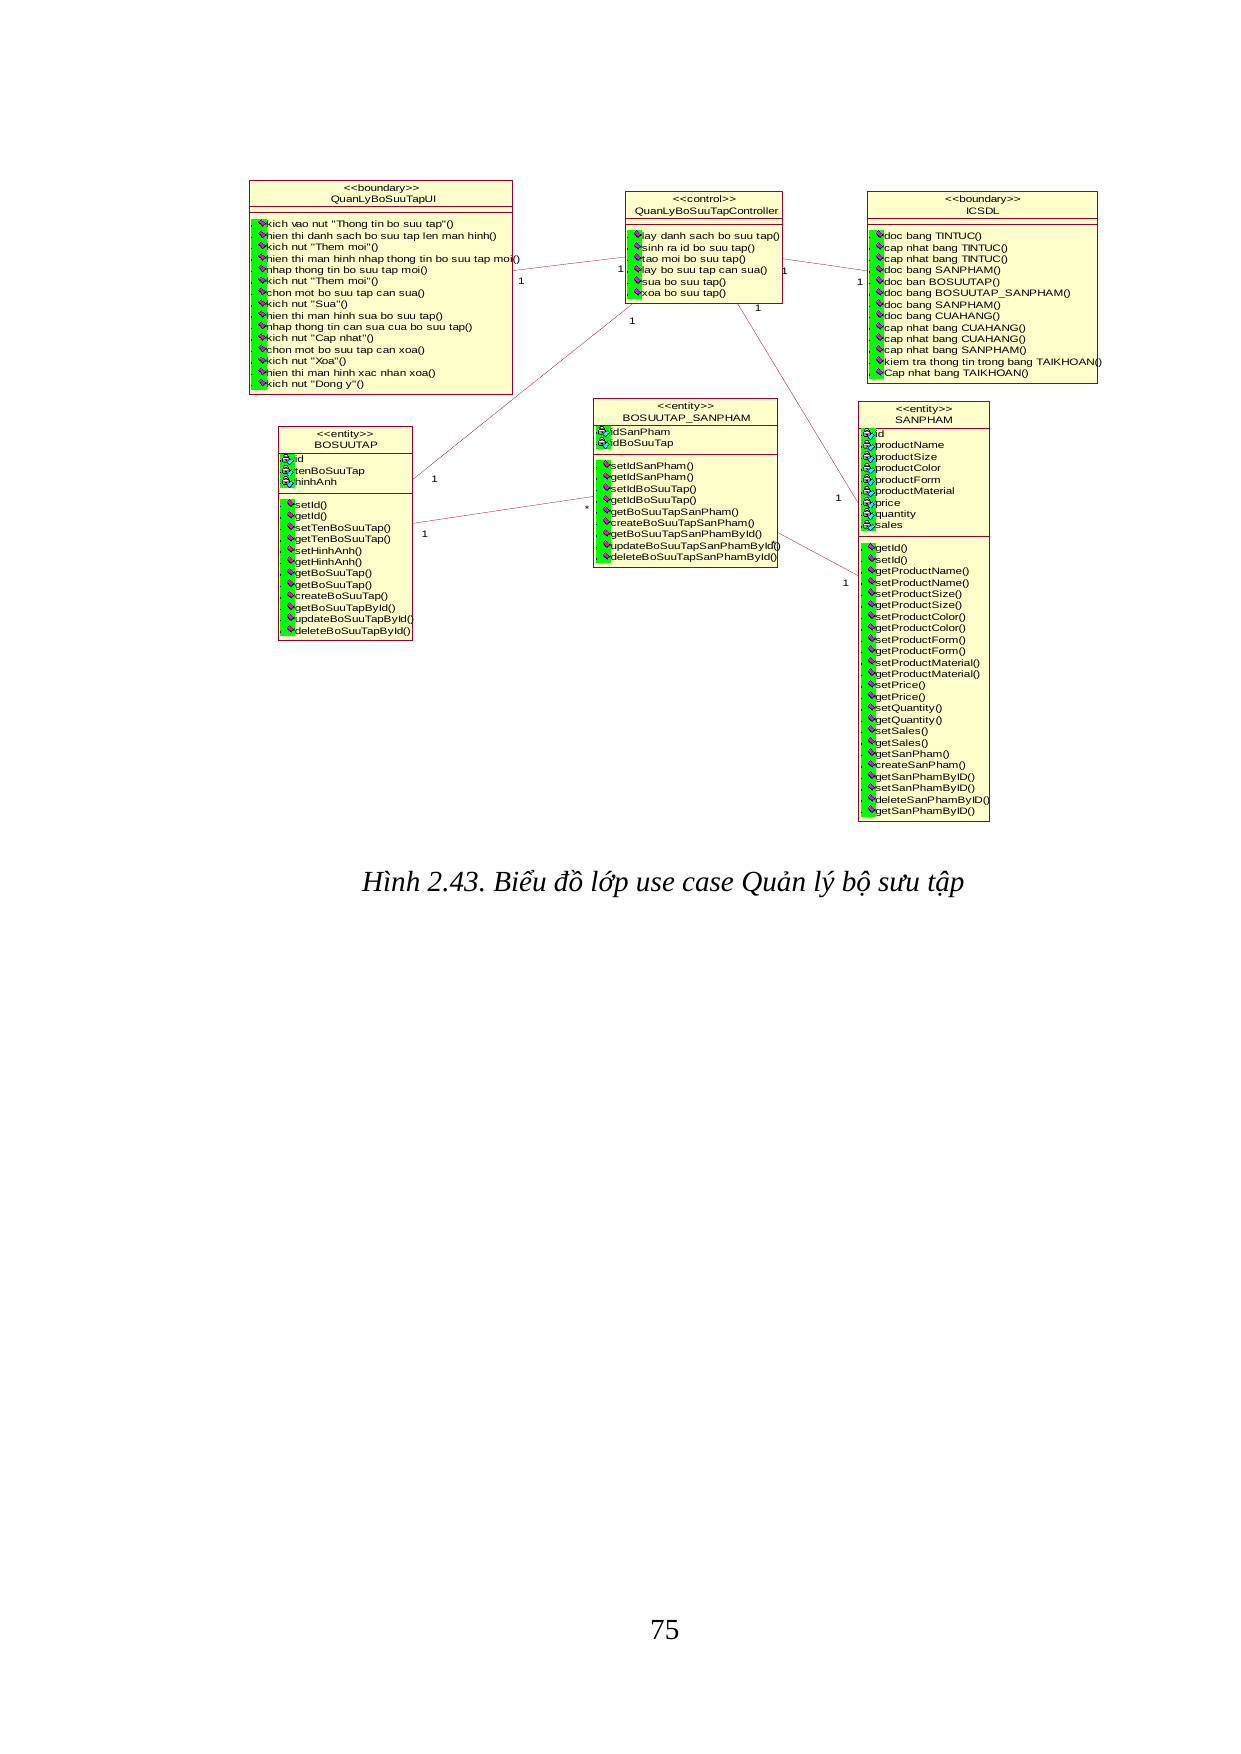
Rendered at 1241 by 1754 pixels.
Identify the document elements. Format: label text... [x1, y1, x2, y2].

text Hình 2.43. Biểu đồ lớp use case Quản lý bộ sưu tập [207, 864, 1122, 898]
